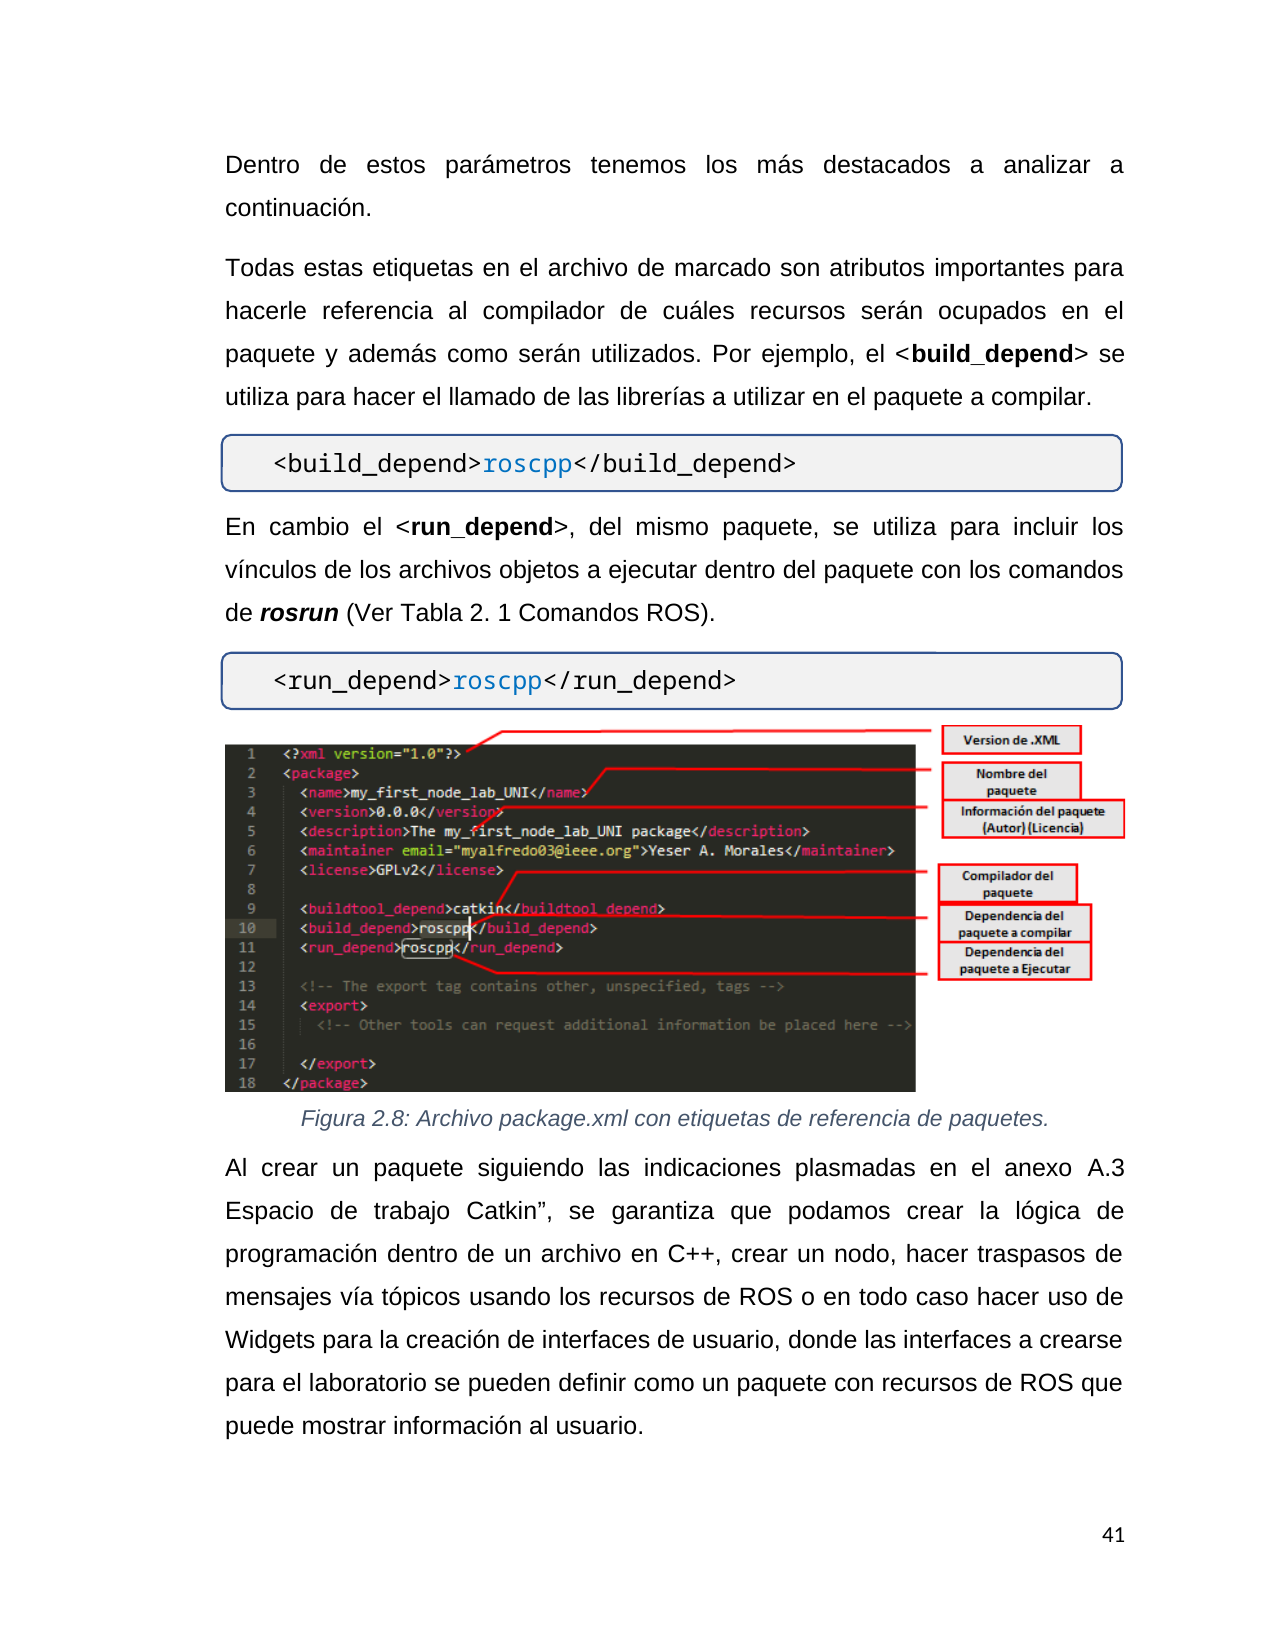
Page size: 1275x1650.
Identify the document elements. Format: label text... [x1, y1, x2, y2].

text Al crear un paquete siguiendo las indicaciones plasmadas en el anexo A.3 Espacio de trabajo Catkin”, se garantiza que podamos crear la lógica de programación dentro de un archivo en C++, crear un nodo, hacer traspasos de mensajes vía tópicos usando los recursos de ROS o en todo caso hacer uso de Widgets para la creación de interfaces de usuario, donde las interfaces a crearse para el laboratorio se pueden definir como un paquete con recursos de ROS que puede mostrar información al usuario. [225, 1152, 1125, 1440]
text En cambio el <run_depend>, del mismo paquete, se utiliza para incluir los vínculos de los archivos objetos a ejecutar dentro del paquete con los comandos de rosrun (Ver Tabla 2. 1 Comandos ROS). [225, 512, 1125, 627]
picture [225, 725, 1125, 1092]
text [225, 150, 1125, 222]
text Todas estas etiquetas en el archivo de marcado son atributos importantes para hacerle referencia al compilador de cuáles recursos serán ocupados en el paquete y además como serán utilizados. Por ejemplo, el <build_depend> se utiliza para hacer el llamado de las librerías a utilizar en el paquete a compilar. [225, 253, 1125, 411]
text Figura 2.8: Archivo package.xml con etiquetas de referencia de paquetes. [225, 1105, 1125, 1132]
